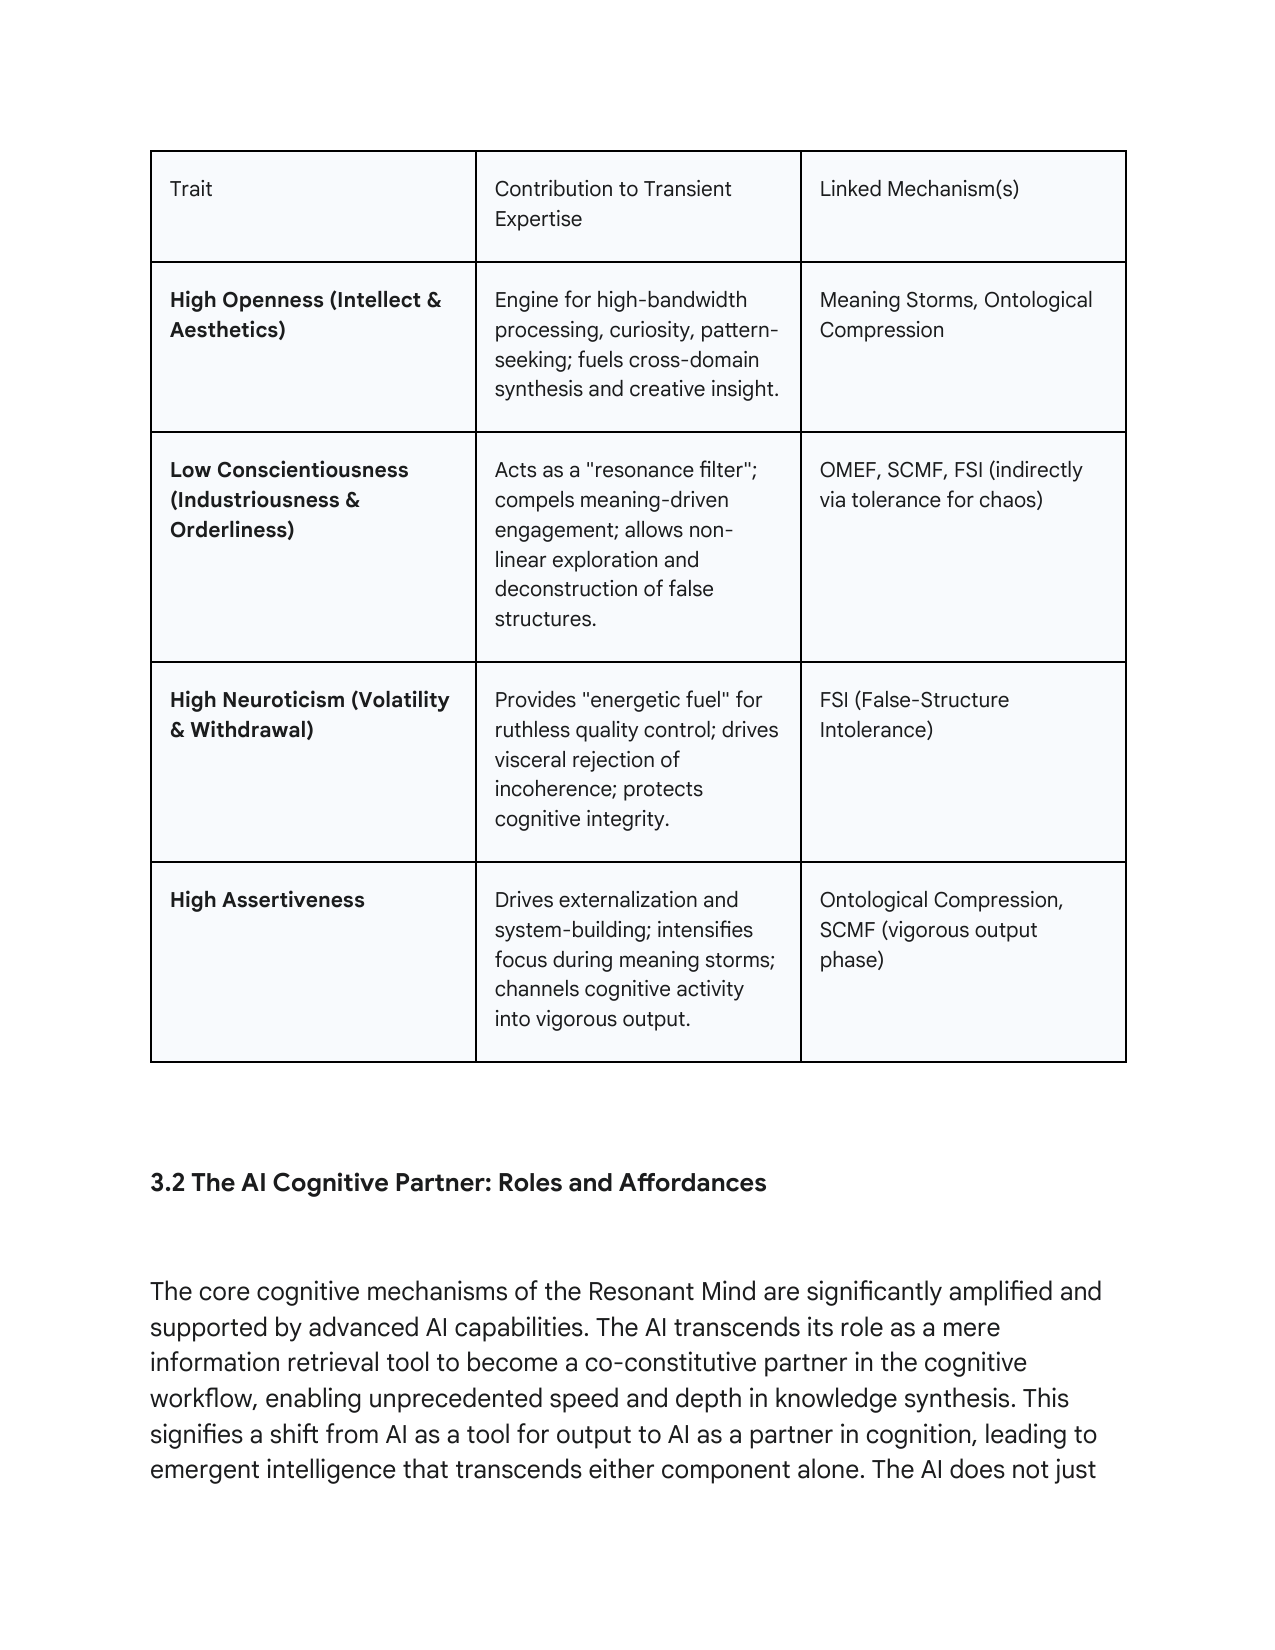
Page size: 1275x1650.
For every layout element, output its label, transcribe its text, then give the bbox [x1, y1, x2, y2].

table_header Trait [152, 152, 475, 261]
table_header Contribution to Transient Expertise [477, 152, 800, 261]
table_cell OMEF, SCMF, FSI (indirectly via tolerance for chaos) [802, 433, 1125, 661]
table_cell Provides "energetic fuel" for ruthless quality control; drives visceral rejection of incoherence; protects cognitive integrity. [477, 663, 800, 861]
table_cell High Assertiveness [152, 863, 475, 1061]
table_cell High Neuroticism (Volatility & Withdrawal) [152, 663, 475, 861]
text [150, 1276, 1125, 1486]
table_cell Acts as a "resonance filter"; compels meaning-driven engagement; allows non-linear exploration and deconstruction of false structures. [477, 433, 800, 661]
table_cell Engine for high-bandwidth processing, curiosity, pattern-seeking; fuels cross-domain synthesis and creative insight. [477, 263, 800, 431]
table_cell FSI (False-Structure Intolerance) [802, 663, 1125, 861]
table_cell Low Conscientiousness (Industriousness & Orderliness) [152, 433, 475, 661]
subtitle 3.2 The AI Cognitive Partner: Roles and Affordances [150, 1167, 1125, 1198]
table_cell Ontological Compression, SCMF (vigorous output phase) [802, 863, 1125, 1061]
table_cell Drives externalization and system-building; intensifies focus during meaning storms; channels cognitive activity into vigorous output. [477, 863, 800, 1061]
table_cell Meaning Storms, Ontological Compression [802, 263, 1125, 431]
table_cell High Openness (Intellect & Aesthetics) [152, 263, 475, 431]
table_header Linked Mechanism(s) [802, 152, 1125, 261]
